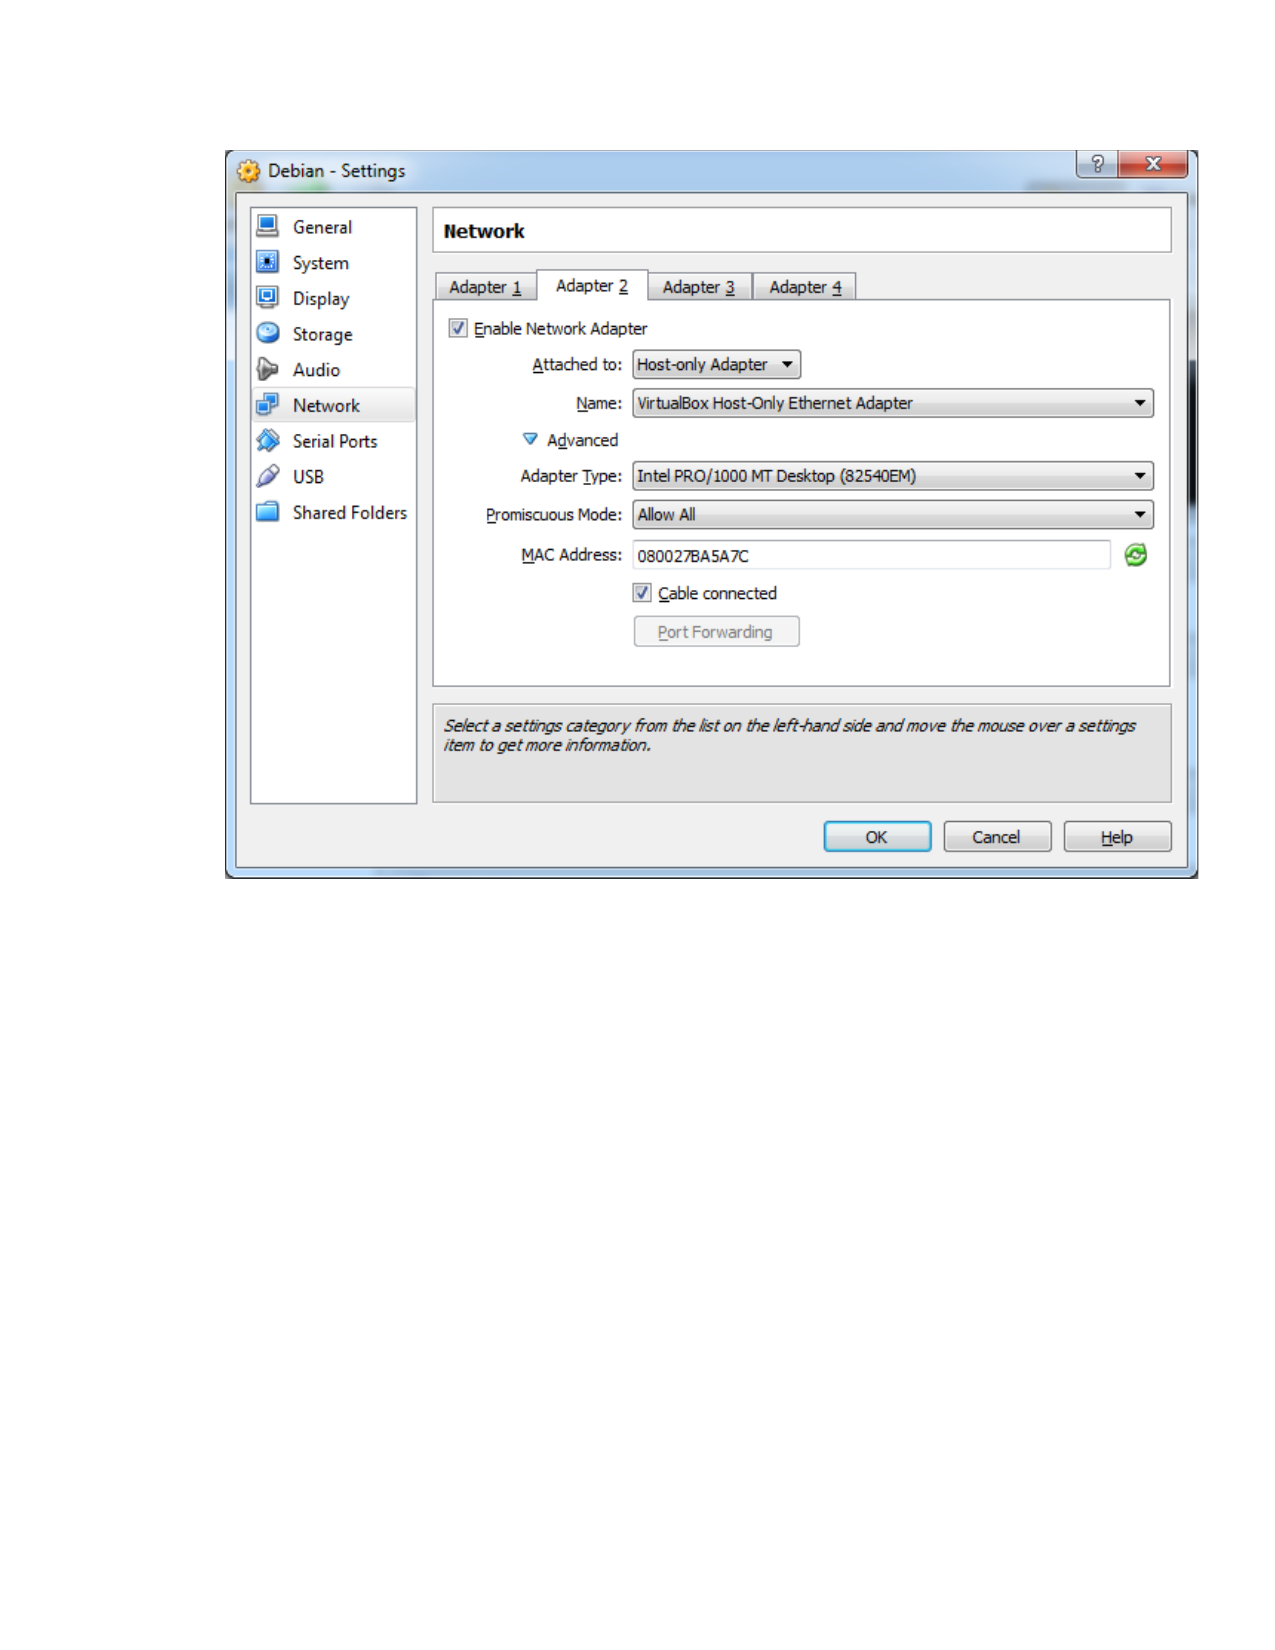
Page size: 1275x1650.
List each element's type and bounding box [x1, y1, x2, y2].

picture [225, 150, 1199, 879]
